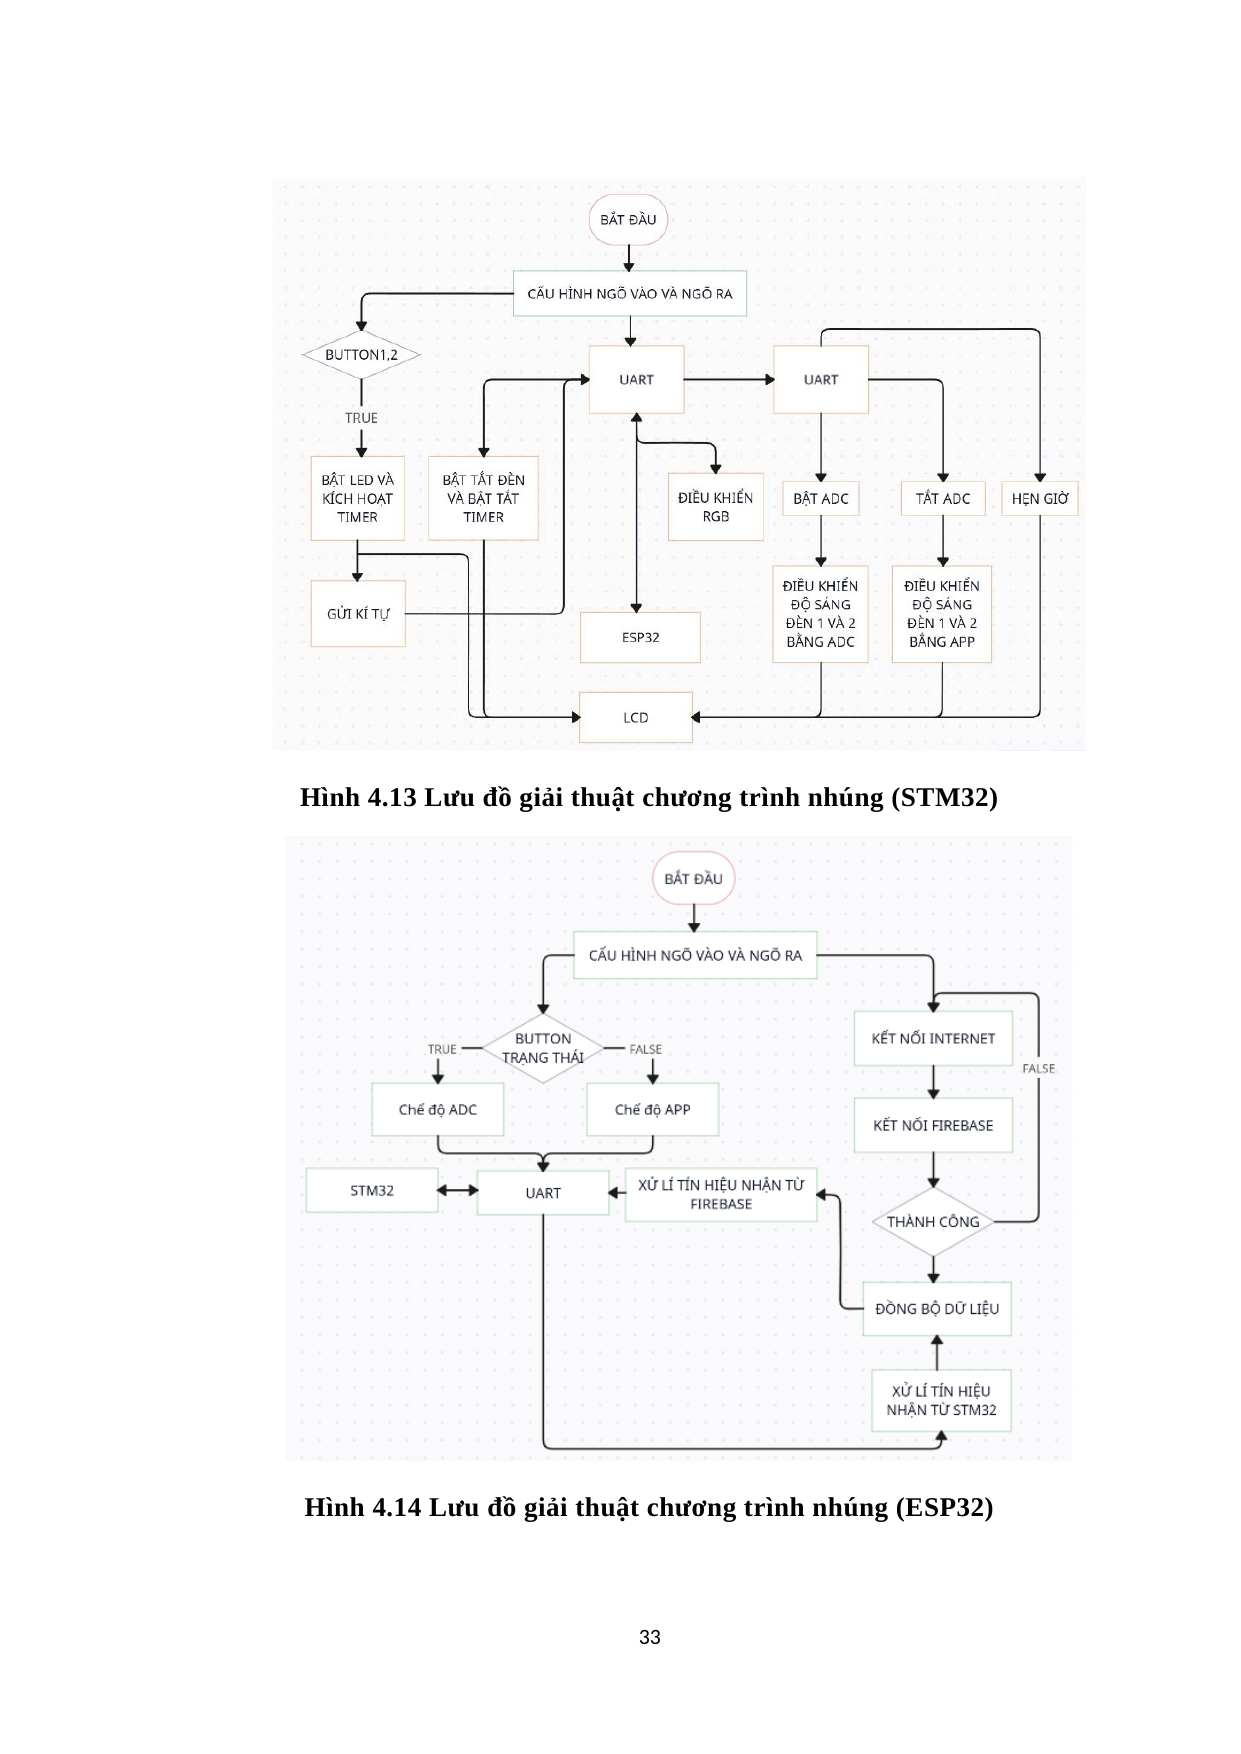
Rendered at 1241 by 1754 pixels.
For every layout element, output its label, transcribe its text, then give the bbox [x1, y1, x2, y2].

subtitle Hình 4.14 Lưu đồ giải thuật chương trình nhúng (ESP32) [177, 1491, 1122, 1522]
subtitle Hình 4.13 Lưu đồ giải thuật chương trình nhúng (STM32) [177, 781, 1122, 812]
picture [272, 177, 1087, 751]
picture [285, 836, 1073, 1461]
